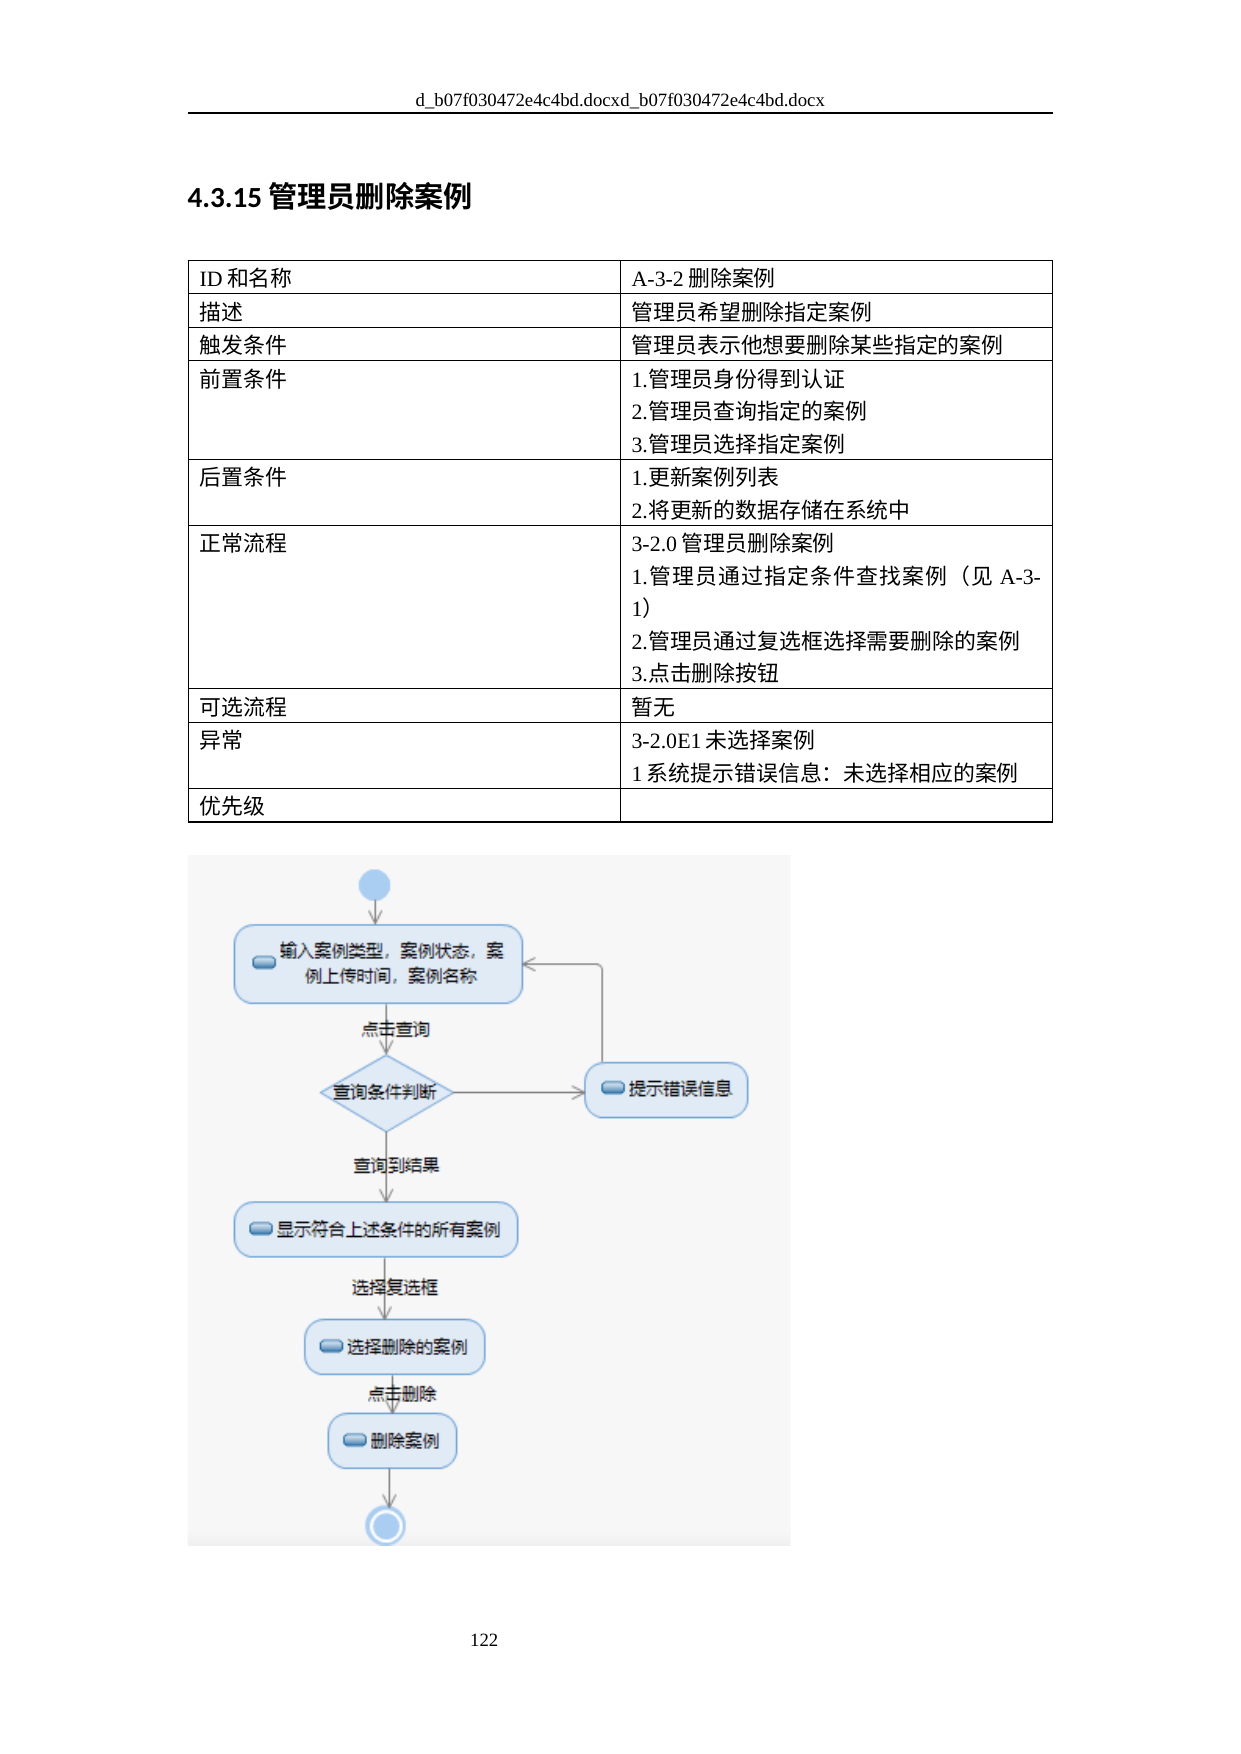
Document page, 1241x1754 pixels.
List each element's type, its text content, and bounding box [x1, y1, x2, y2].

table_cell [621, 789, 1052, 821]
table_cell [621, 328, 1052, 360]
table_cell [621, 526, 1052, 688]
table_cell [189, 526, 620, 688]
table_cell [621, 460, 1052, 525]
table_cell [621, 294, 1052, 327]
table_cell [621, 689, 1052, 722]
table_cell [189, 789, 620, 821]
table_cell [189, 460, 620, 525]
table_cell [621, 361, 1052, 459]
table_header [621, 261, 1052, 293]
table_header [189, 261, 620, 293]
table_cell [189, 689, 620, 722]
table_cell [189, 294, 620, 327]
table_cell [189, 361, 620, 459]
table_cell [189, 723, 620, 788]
subtitle 4.3.15管理员删除案例 [187, 162, 1053, 227]
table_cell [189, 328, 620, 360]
picture [187, 855, 791, 1546]
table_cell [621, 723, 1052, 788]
